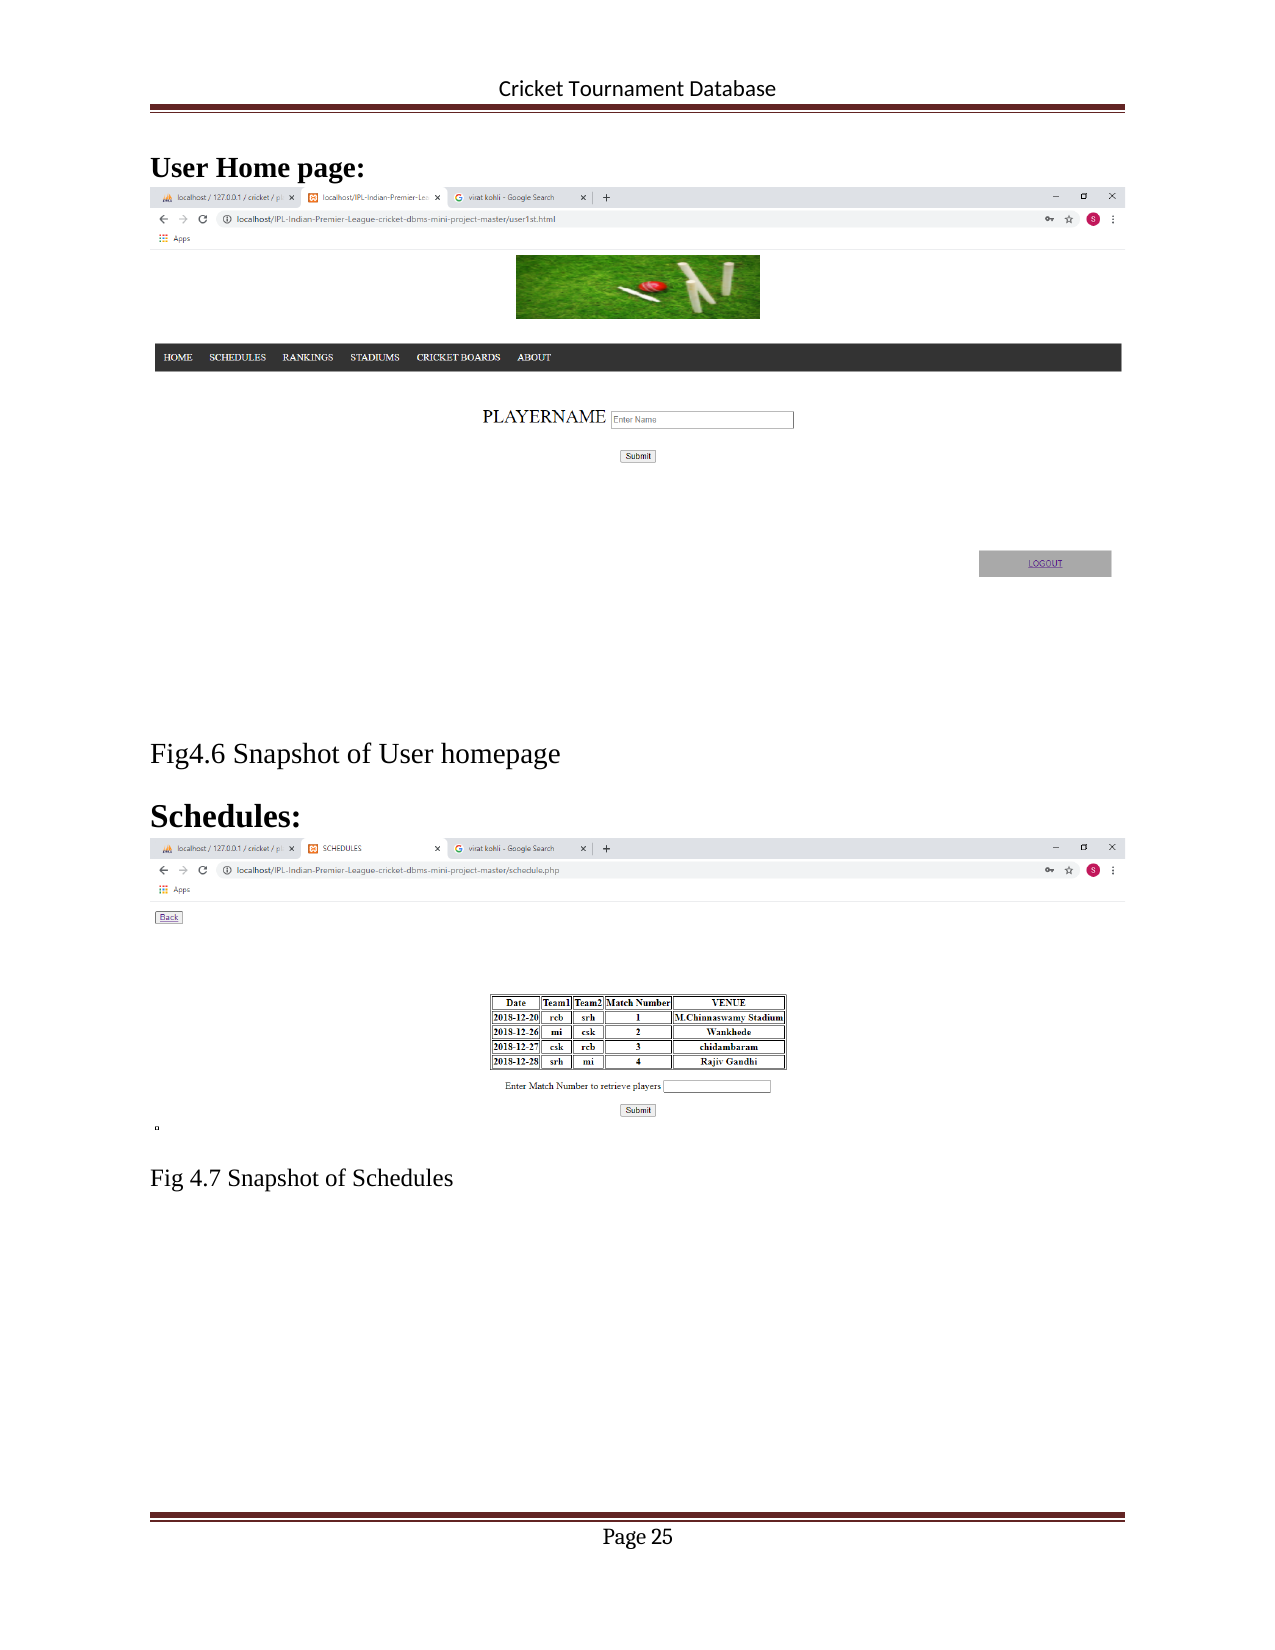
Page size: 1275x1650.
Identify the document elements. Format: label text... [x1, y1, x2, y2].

text Schedules: [150, 796, 1125, 838]
text Fig4.6 Snapshot of User homepage [150, 737, 1125, 770]
text User Home page: [150, 150, 1125, 187]
picture [150, 838, 1125, 1139]
picture [150, 187, 1125, 712]
text Fig 4.7 Snapshot of Schedules [150, 1163, 1125, 1192]
